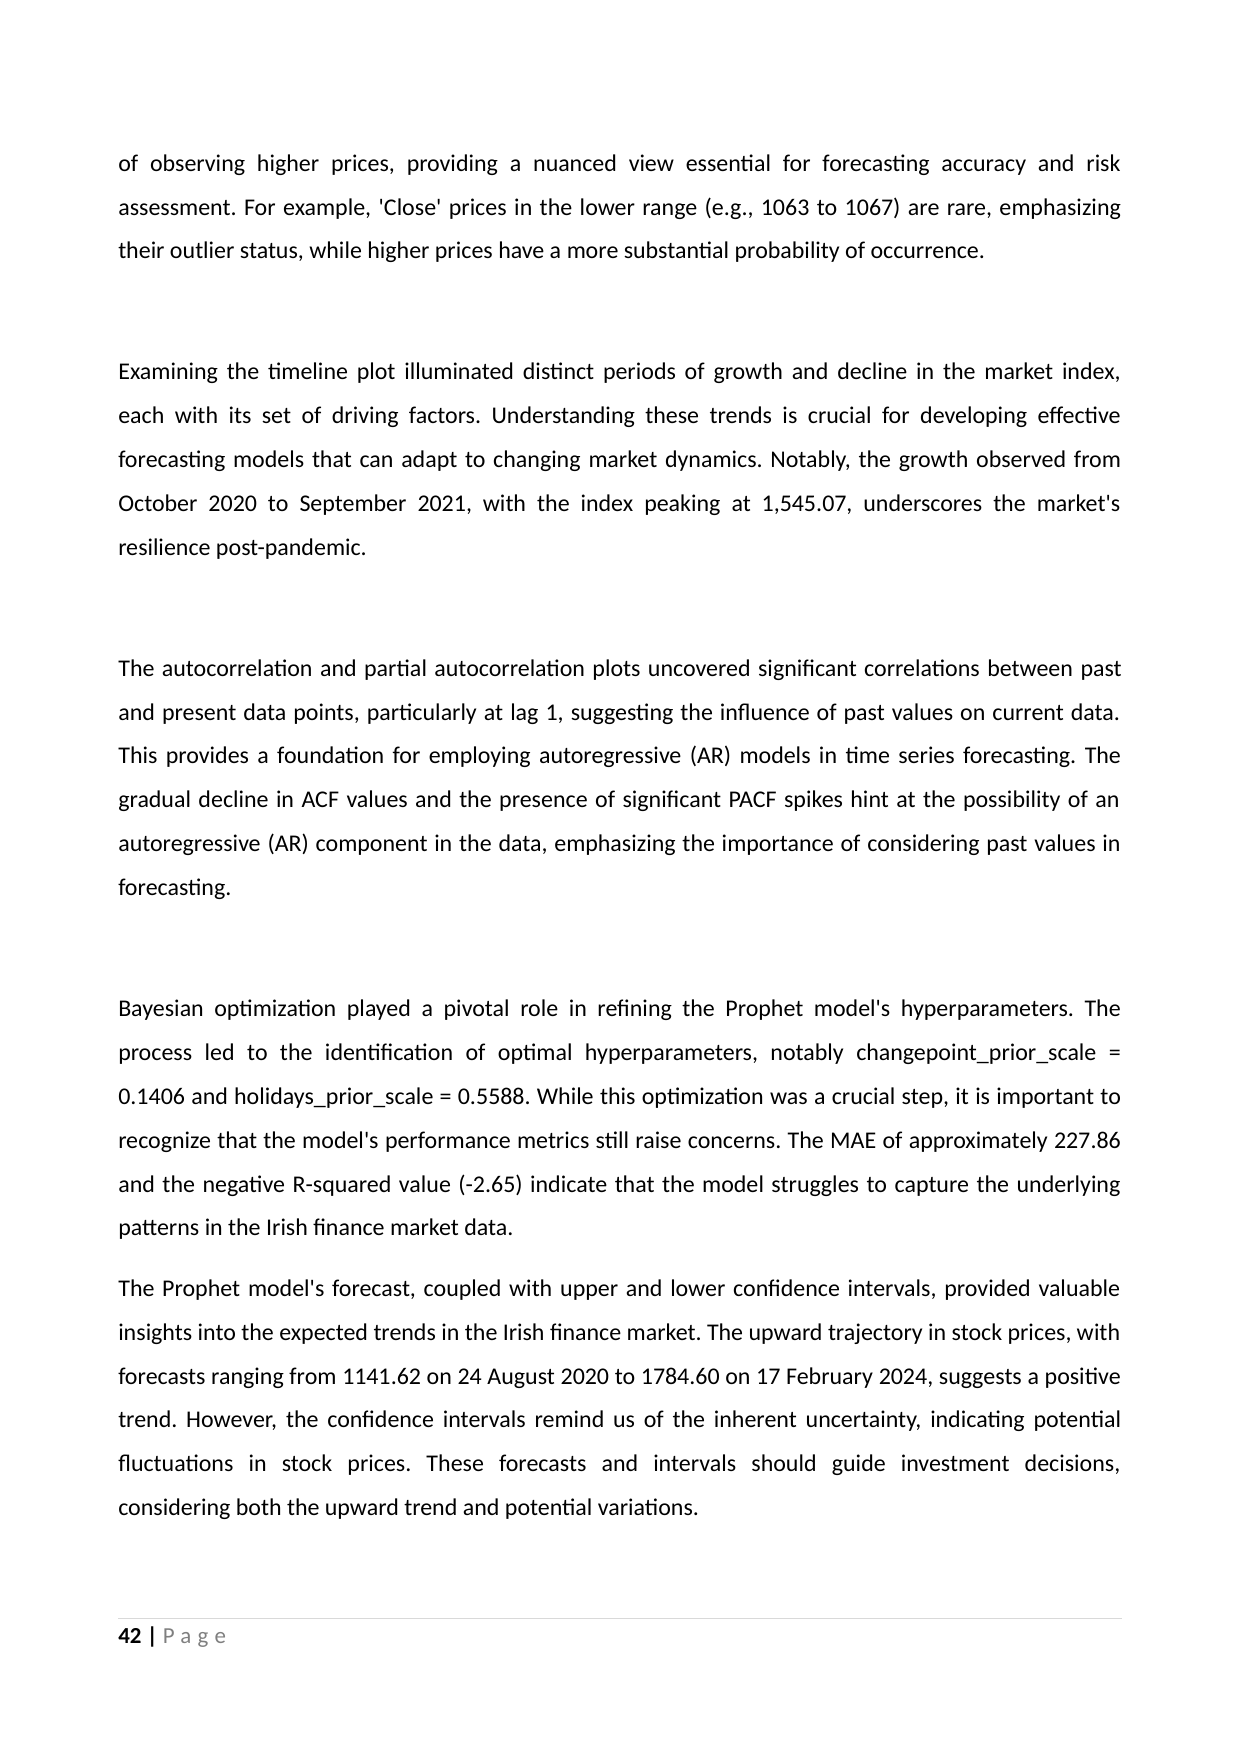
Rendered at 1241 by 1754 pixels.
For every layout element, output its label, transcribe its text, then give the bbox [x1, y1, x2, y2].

text The Prophet model's forecast, coupled with upper and lower confidence intervals, provided valuable insights into the expected trends in the Irish finance market. The upward trajectory in stock prices, with forecasts ranging from 1141.62 on 24 August 2020 to 1784.60 on 17 February 2024, suggests a positive trend. However, the confidence intervals remind us of the inherent uncertainty, indicating potential fluctuations in stock prices. These forecasts and intervals should guide investment decisions, considering both the upward trend and potential variations. [118, 1273, 1122, 1522]
text Bayesian optimization played a pivotal role in refining the Prophet model's hyperparameters. The process led to the identification of optimal hyperparameters, notably changepoint_prior_scale = 0.1406 and holidays_prior_scale = 0.5588. While this optimization was a crucial step, it is important to recognize that the model's performance metrics still raise concerns. The MAE of approximately 227.86 and the negative R-squared value (-2.65) indicate that the model struggles to capture the underlying patterns in the Irish finance market data. [118, 993, 1122, 1242]
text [118, 148, 1122, 265]
text Examining the timeline plot illuminated distinct periods of growth and decline in the market index, each with its set of driving factors. Understanding these trends is crucial for developing effective forecasting models that can adapt to changing market dynamics. Notably, the growth observed from October 2020 to September 2021, with the index peaking at 1,545.07, underscores the market's resilience post-pandemic. [118, 356, 1122, 561]
text The autocorrelation and partial autocorrelation plots uncovered significant correlations between past and present data points, particularly at lag 1, suggesting the influence of past values on current data. This provides a foundation for employing autoregressive (AR) models in time series forecasting. The gradual decline in ACF values and the presence of significant PACF spikes hint at the possibility of an autoregressive (AR) component in the data, emphasizing the importance of considering past values in forecasting. [118, 653, 1122, 901]
